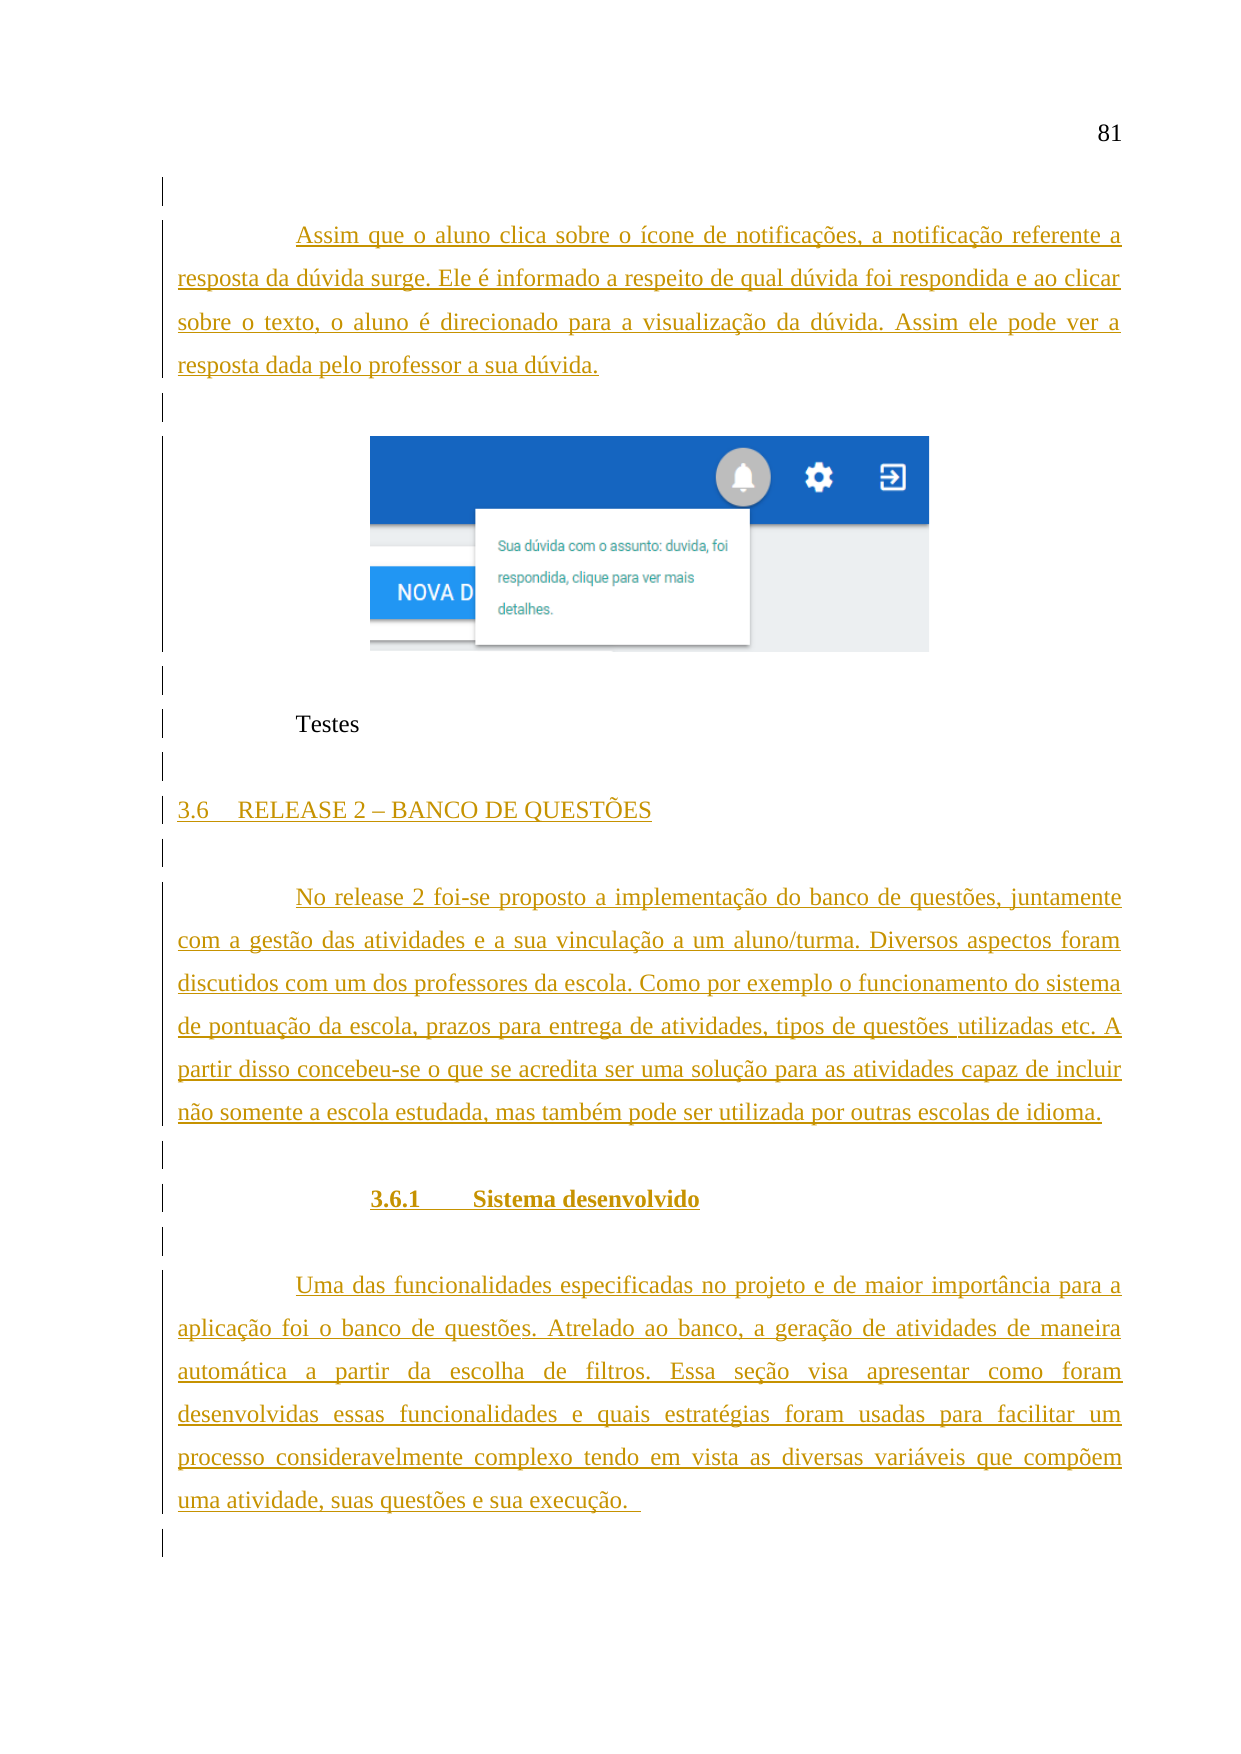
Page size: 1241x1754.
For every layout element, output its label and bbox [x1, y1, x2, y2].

picture [370, 436, 930, 652]
